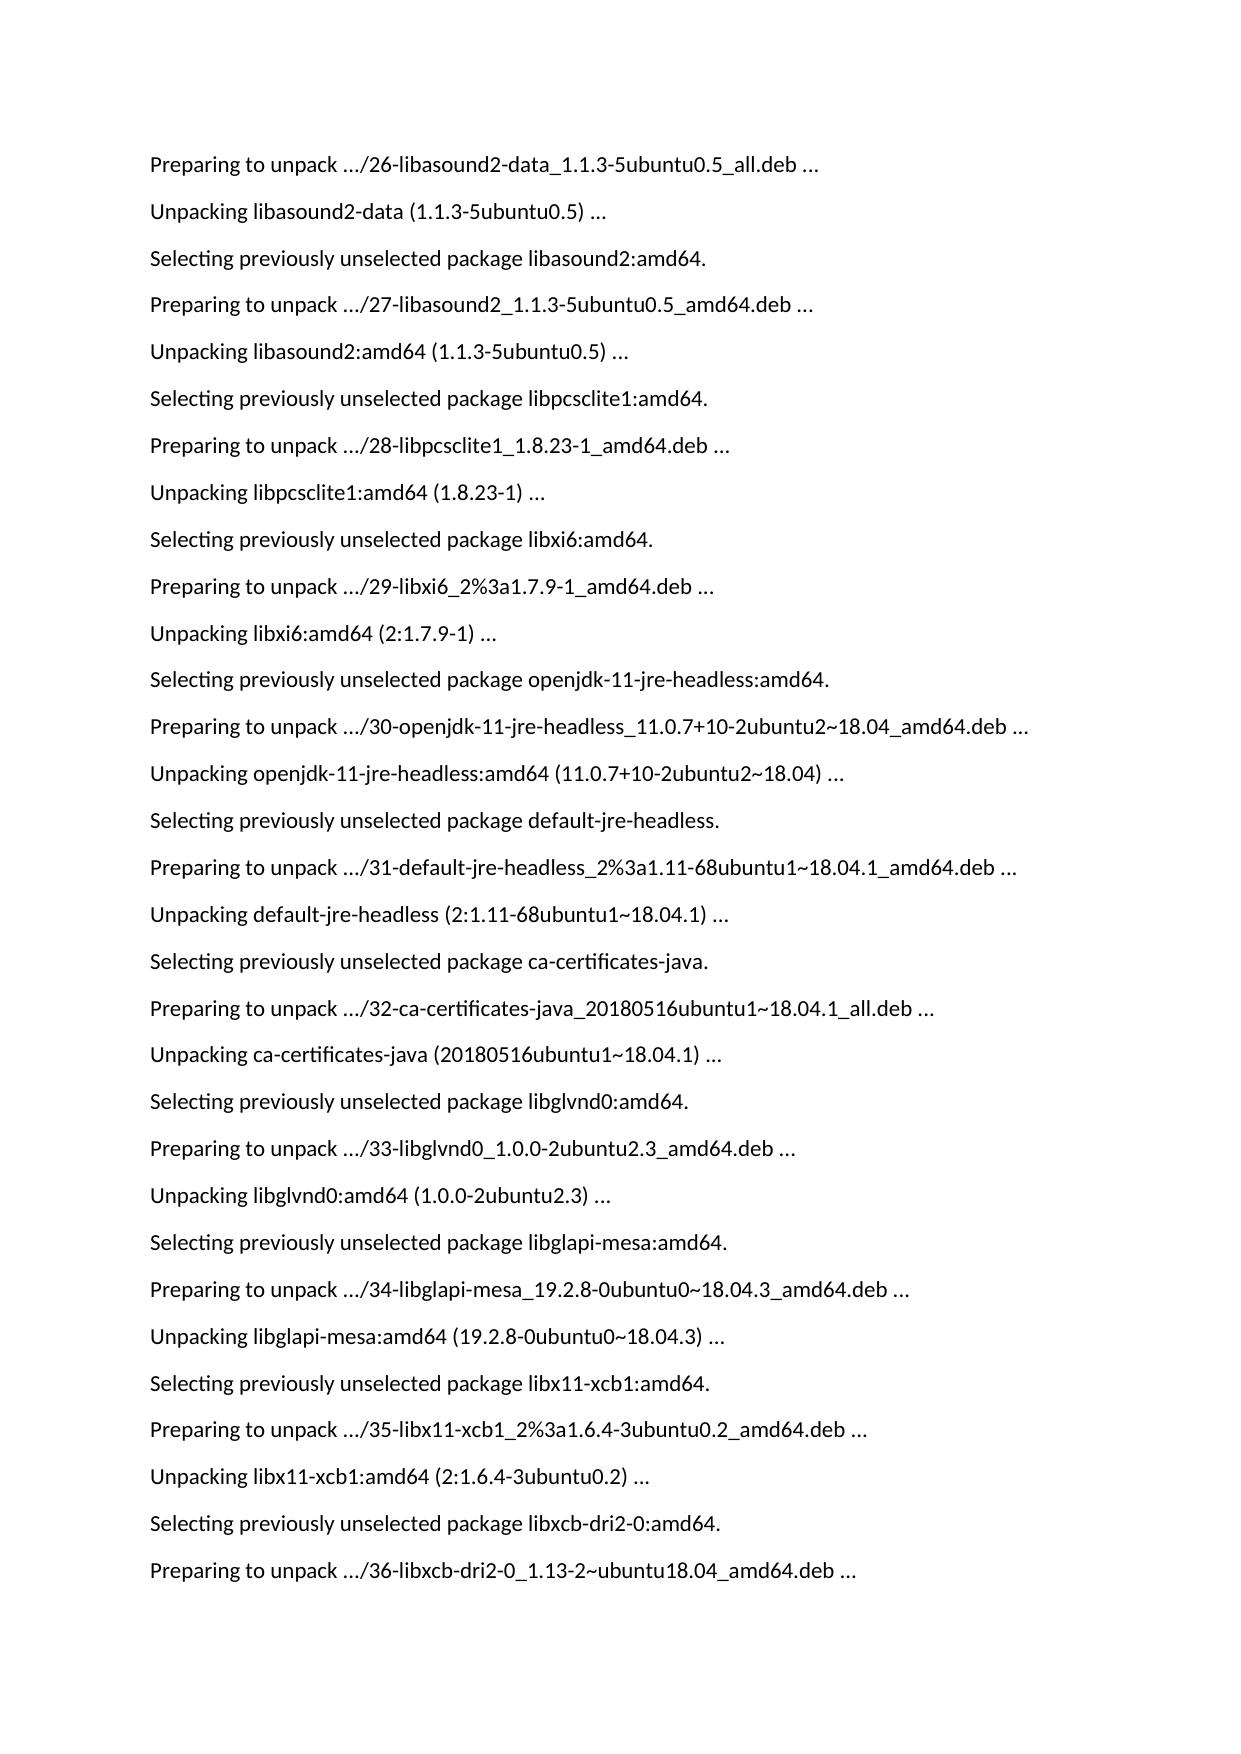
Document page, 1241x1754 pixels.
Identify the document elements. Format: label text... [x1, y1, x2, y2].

text Preparing to unpack .../35-libx11-xcb1_2%3a1.6.4-3ubuntu0.2_amd64.deb ... [150, 1416, 1090, 1444]
text Selecting previously unselected package libglapi-mesa:amd64. [150, 1228, 1090, 1256]
text Selecting previously unselected package libpcsclite1:amd64. [150, 384, 1090, 412]
text Preparing to unpack .../32-ca-certificates-java_20180516ubuntu1~18.04.1_all.deb ... [150, 994, 1090, 1022]
text Preparing to unpack .../26-libasound2-data_1.1.3-5ubuntu0.5_all.deb ... [150, 150, 1090, 178]
text Unpacking libasound2-data (1.1.3-5ubuntu0.5) ... [150, 197, 1090, 225]
text Selecting previously unselected package libasound2:amd64. [150, 244, 1090, 272]
text Unpacking libpcsclite1:amd64 (1.8.23-1) ... [150, 478, 1090, 506]
text Preparing to unpack .../30-openjdk-11-jre-headless_11.0.7+10-2ubuntu2~18.04_amd64.deb ... [150, 712, 1090, 741]
text Unpacking libxi6:amd64 (2:1.7.9-1) ... [150, 619, 1090, 647]
text Preparing to unpack .../27-libasound2_1.1.3-5ubuntu0.5_amd64.deb ... [150, 291, 1090, 319]
text Selecting previously unselected package libxcb-dri2-0:amd64. [150, 1509, 1090, 1537]
text Selecting previously unselected package libglvnd0:amd64. [150, 1087, 1090, 1116]
text Preparing to unpack .../33-libglvnd0_1.0.0-2ubuntu2.3_amd64.deb ... [150, 1134, 1090, 1162]
text Unpacking libasound2:amd64 (1.1.3-5ubuntu0.5) ... [150, 337, 1090, 366]
text Preparing to unpack .../29-libxi6_2%3a1.7.9-1_amd64.deb ... [150, 572, 1090, 600]
text Selecting previously unselected package ca-certificates-java. [150, 947, 1090, 975]
text Preparing to unpack .../28-libpcsclite1_1.8.23-1_amd64.deb ... [150, 431, 1090, 459]
text Unpacking libglapi-mesa:amd64 (19.2.8-0ubuntu0~18.04.3) ... [150, 1322, 1090, 1350]
text Selecting previously unselected package libx11-xcb1:amd64. [150, 1369, 1090, 1397]
text Selecting previously unselected package default-jre-headless. [150, 806, 1090, 834]
text Unpacking libglvnd0:amd64 (1.0.0-2ubuntu2.3) ... [150, 1181, 1090, 1209]
text Preparing to unpack .../34-libglapi-mesa_19.2.8-0ubuntu0~18.04.3_amd64.deb ... [150, 1275, 1090, 1303]
text Unpacking default-jre-headless (2:1.11-68ubuntu1~18.04.1) ... [150, 900, 1090, 928]
text Preparing to unpack .../31-default-jre-headless_2%3a1.11-68ubuntu1~18.04.1_amd64.deb ... [150, 853, 1090, 881]
text Selecting previously unselected package libxi6:amd64. [150, 525, 1090, 553]
text Unpacking ca-certificates-java (20180516ubuntu1~18.04.1) ... [150, 1041, 1090, 1069]
text Unpacking openjdk-11-jre-headless:amd64 (11.0.7+10-2ubuntu2~18.04) ... [150, 759, 1090, 787]
text Unpacking libx11-xcb1:amd64 (2:1.6.4-3ubuntu0.2) ... [150, 1462, 1090, 1491]
text Selecting previously unselected package openjdk-11-jre-headless:amd64. [150, 666, 1090, 694]
text Preparing to unpack .../36-libxcb-dri2-0_1.13-2~ubuntu18.04_amd64.deb ... [150, 1556, 1090, 1584]
